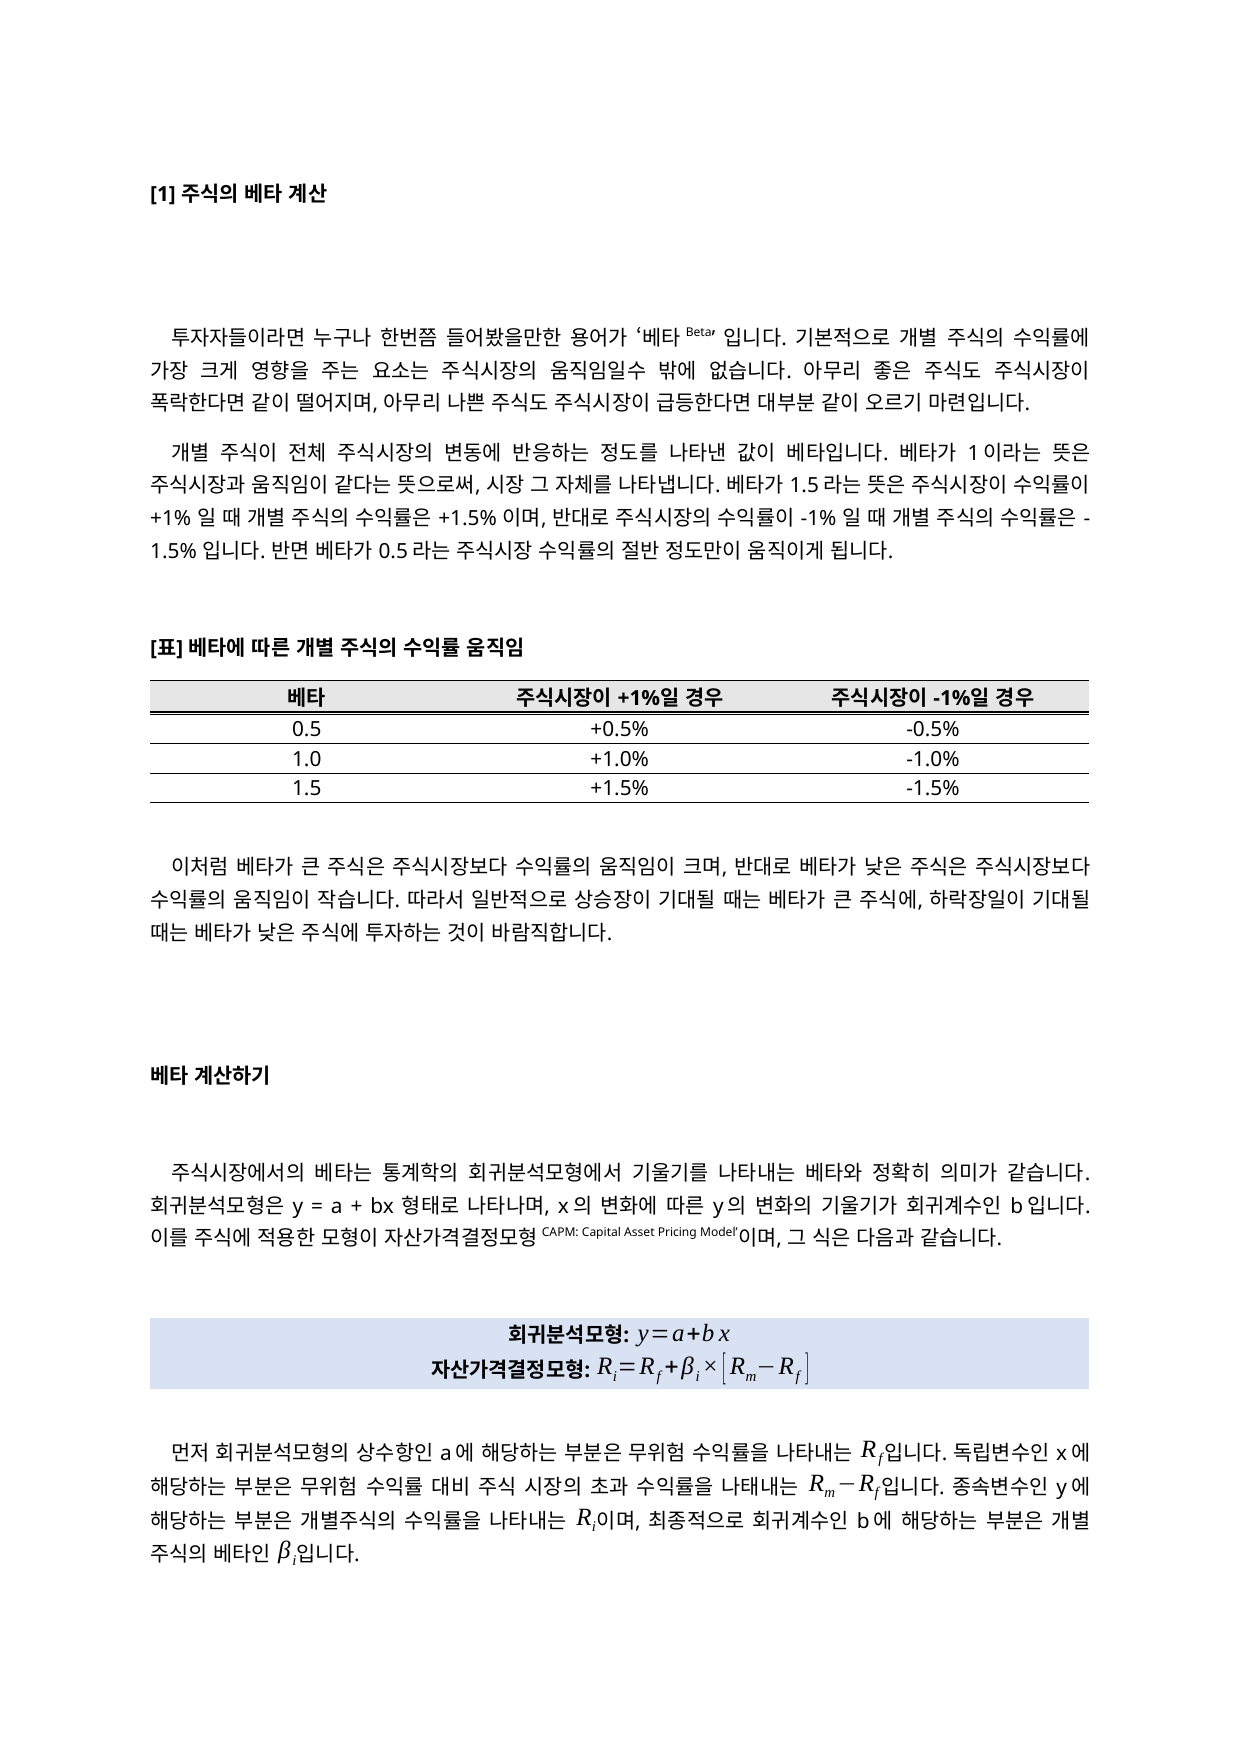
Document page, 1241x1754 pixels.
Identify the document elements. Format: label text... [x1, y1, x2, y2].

table_cell 1.0 [150, 744, 463, 772]
table_cell -1.0% [776, 744, 1089, 772]
table_cell 1.5 [150, 774, 463, 802]
text [표] 베타에 따른 개별 주식의 수익률 움직임 [150, 631, 1090, 661]
table_cell +1.5% [463, 774, 776, 802]
text 투자자들이라면 누구나 한번쯤 들어봤을만한 용어가 ‘베타Beta’ 입니다. 기본적으로 개별 주식의 수익률에 가장 크게 영향을 주는 요소는 주식시장의 움직임일수 밖에 없습니다. 아무리 좋은 주식도 주식시장이 폭락한다면 같이 떨어지며, 아무리 나쁜 주식도 주식시장이 급등한다면 대부분 같이 오르기 마련입니다. [150, 321, 1090, 417]
text 개별 주식이 전체 주식시장의 변동에 반응하는 정도를 나타낸 값이 베타입니다. 베타가 1이라는 뜻은 주식시장과 움직임이 같다는 뜻으로써, 시장 그 자체를 나타냅니다. 베타가 1.5라는 뜻은 주식시장이 수익률이 +1% 일 때 개별 주식의 수익률은 +1.5% 이며, 반대로 주식시장의 수익률이 -1% 일 때 개별 주식의 수익률은 -1.5% 입니다. 반면 베타가 0.5라는 주식시장 수익률의 절반 정도만이 움직이게 됩니다. [150, 436, 1090, 564]
text 주식시장에서의 베타는 통계학의 회귀분석모형에서 기울기를 나타내는 베타와 정확히 의미가 같습니다. 회귀분석모형은 y = a + bx 형태로 나타나며, x의 변화에 따른 y의 변화의 기울기가 회귀계수인 b입니다. 이를 주식에 적용한 모형이 자산가격결정모형CAPM: Capital Asset Pricing Model’이며, 그 식은 다음과 같습니다. [150, 1156, 1090, 1252]
text 베타 계산하기 [150, 1060, 1090, 1090]
table_header 주식시장이 +1%일 경우 [463, 681, 776, 711]
table_header 주식시장이 -1%일 경우 [776, 681, 1089, 711]
text [1] 주식의 베타 계산 [150, 177, 1090, 207]
text 먼저 회귀분석모형의 상수항인 a에 해당하는 부분은 무위험 수익률을 나타내는 입니다. 독립변수인 x에 해당하는 부분은 무위험 수익률 대비 주식 시장의 초과 수익률을 나태내는 입니다. 종속변수인 y에 해당하는 부분은 개별주식의 수익률을 나타내는 이며, 최종적으로 회귀계수인 b에 해당하는 부분은 개별 주식의 베타인 입니다. [150, 1436, 1090, 1568]
table_cell +0.5% [463, 715, 776, 743]
table_cell -0.5% [776, 715, 1089, 743]
text 이처럼 베타가 큰 주식은 주식시장보다 수익률의 움직임이 크며, 반대로 베타가 낮은 주식은 주식시장보다 수익률의 움직임이 작습니다. 따라서 일반적으로 상승장이 기대될 때는 베타가 큰 주식에, 하락장일이 기대될 때는 베타가 낮은 주식에 투자하는 것이 바람직합니다. [150, 850, 1090, 946]
table_cell -1.5% [776, 774, 1089, 802]
table_header 회귀분석모형: 자산가격결정모형: [150, 1318, 1089, 1389]
table_cell 0.5 [150, 715, 463, 743]
table_header 베타 [150, 681, 463, 711]
table_cell +1.0% [463, 744, 776, 772]
